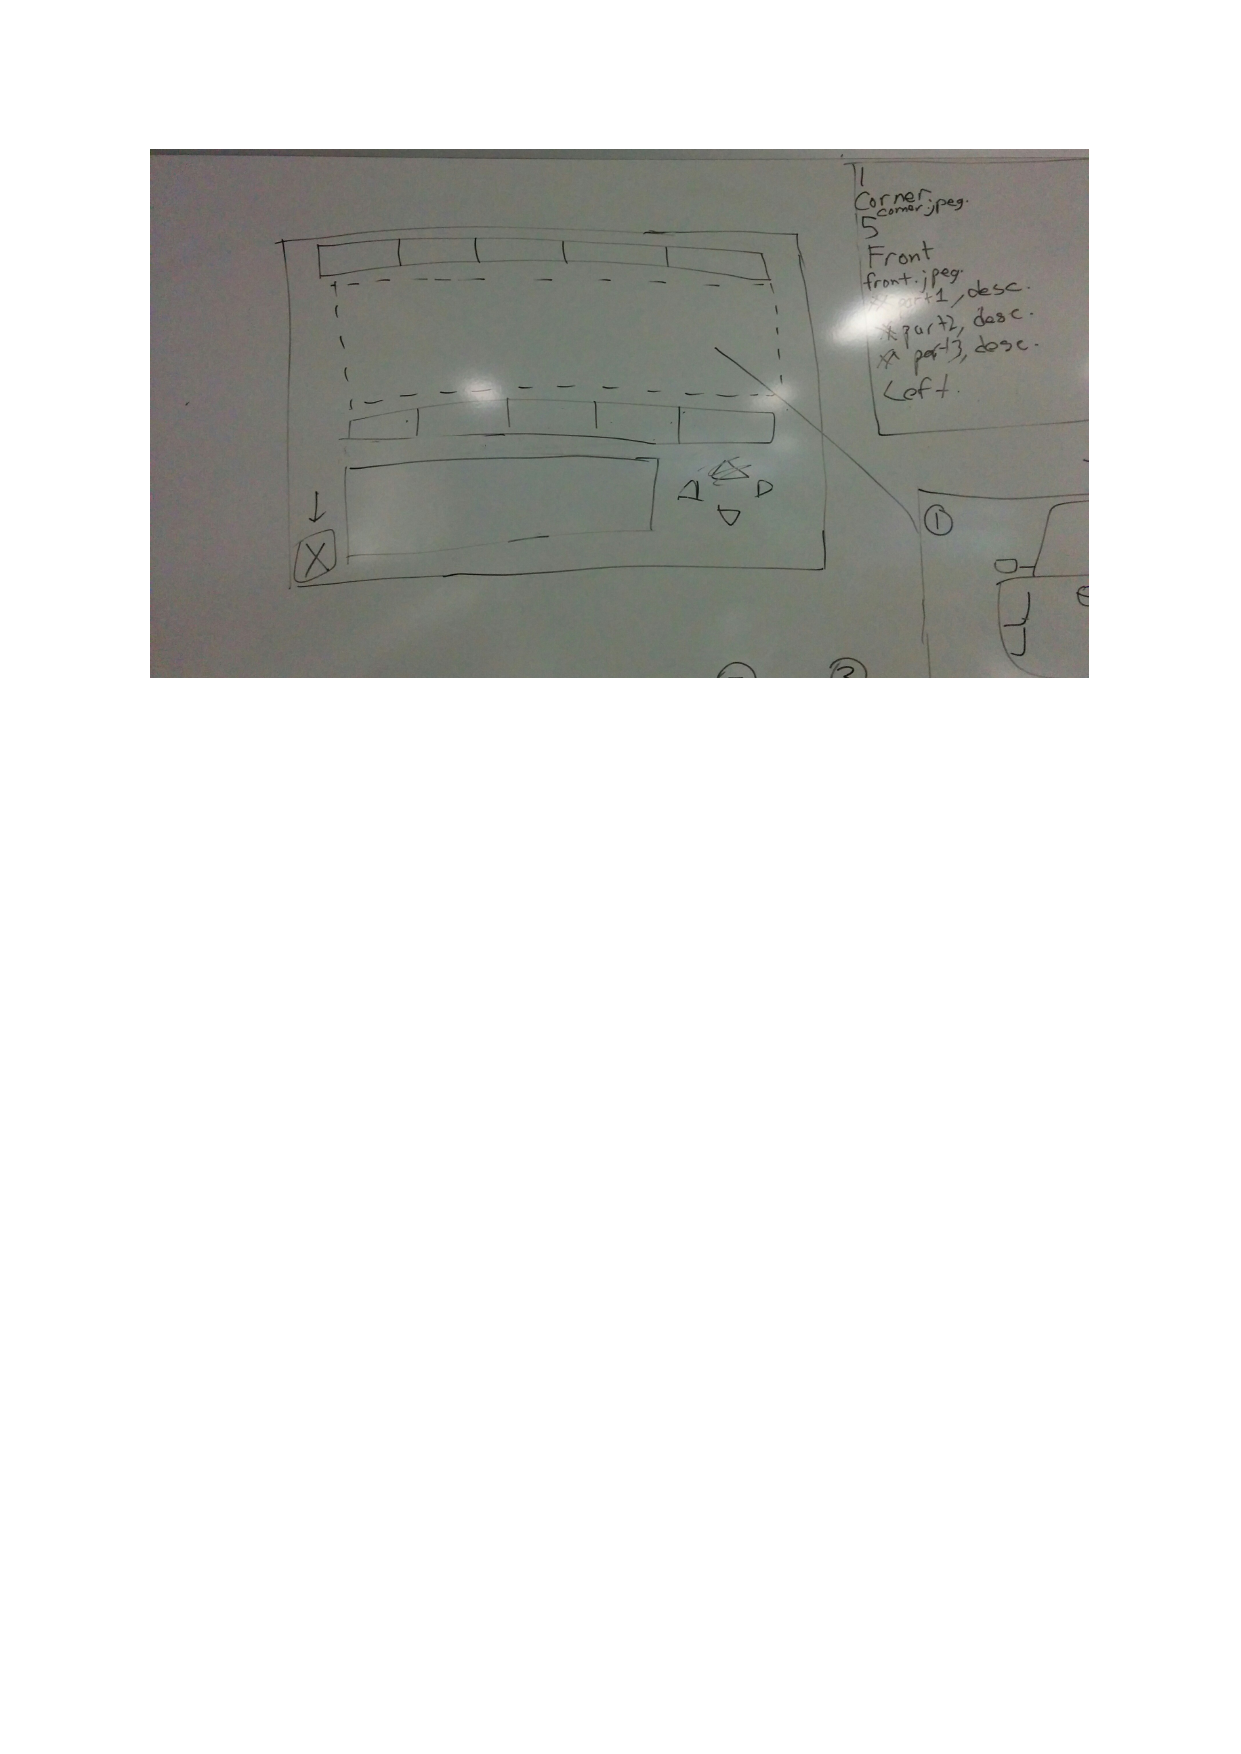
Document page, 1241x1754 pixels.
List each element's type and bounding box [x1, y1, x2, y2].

picture [150, 149, 1089, 678]
